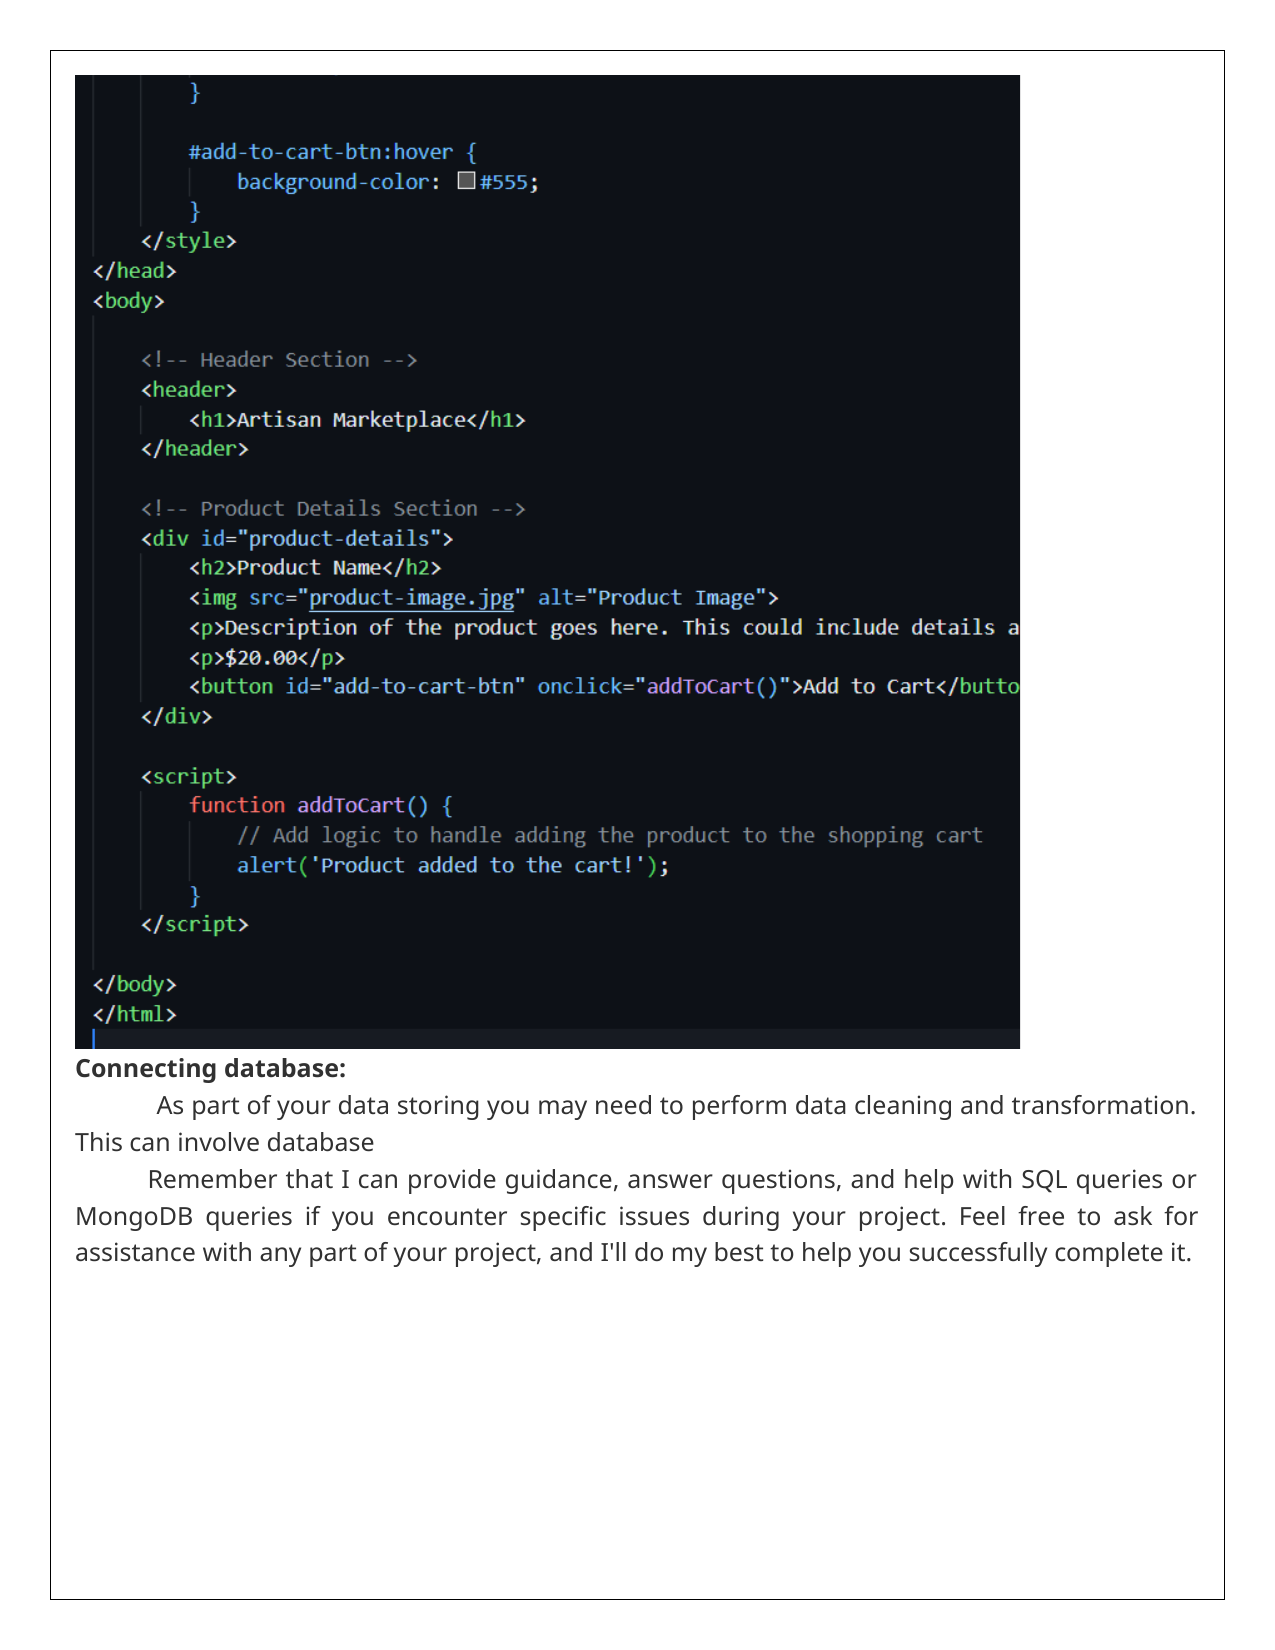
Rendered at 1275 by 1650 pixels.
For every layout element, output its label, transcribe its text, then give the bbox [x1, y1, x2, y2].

text Remember that I can provide guidance, answer questions, and help with SQL queries or MongoDB queries if you encounter specific issues during your project. Feel free to ask for assistance with any part of your project, and I'll do my best to help you successfully complete it. [75, 1161, 1200, 1269]
text As part of your data storing you may need to perform data cleaning and transformation. This can involve database [75, 1088, 1200, 1159]
picture [75, 75, 1021, 1049]
text Connecting database: [75, 1051, 1200, 1085]
